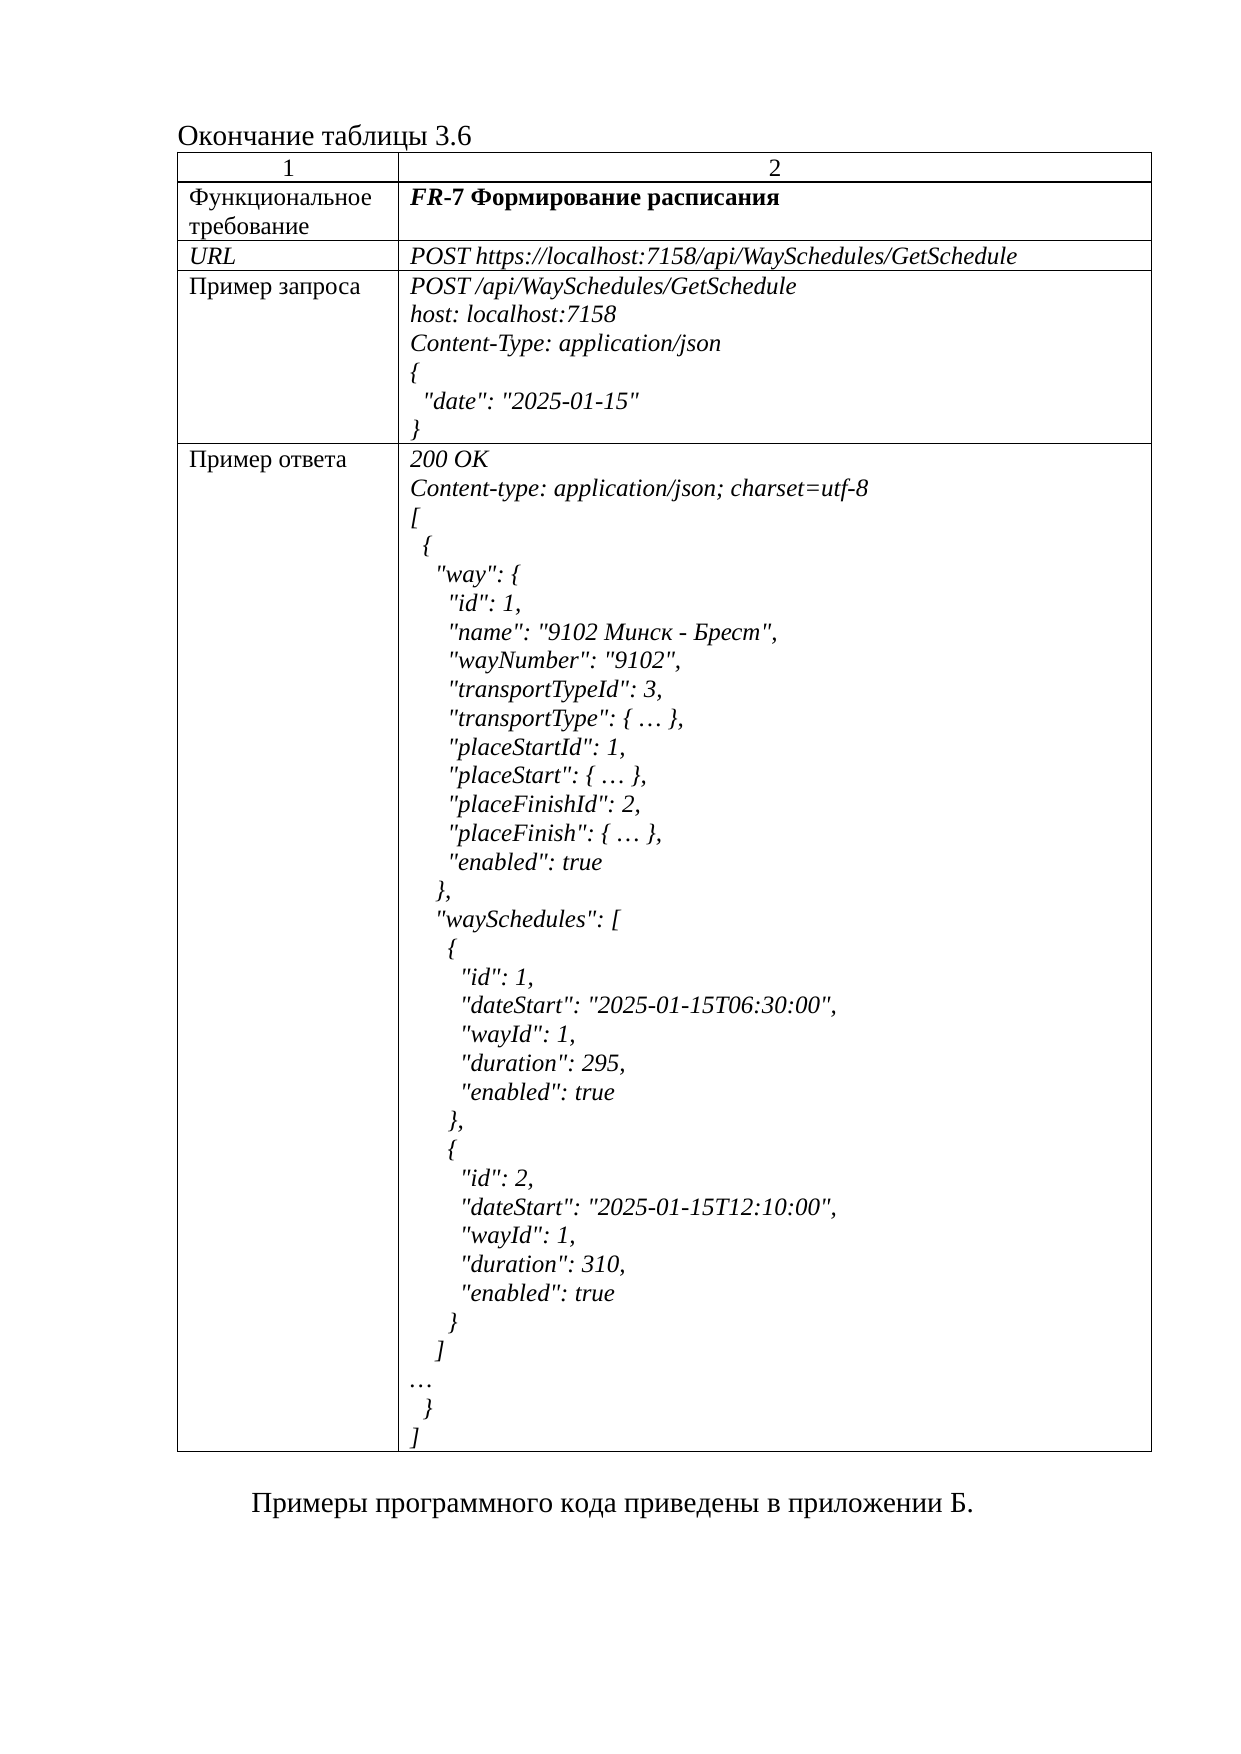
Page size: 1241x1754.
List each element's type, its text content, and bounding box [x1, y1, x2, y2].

table_header 2 [399, 153, 1151, 181]
table_cell 200 OK Content-type: application/json; charset=utf-8 [ { "way": { "id": 1, "name": "9102 Минск - Брест", "wayNumber": "9102", "transportTypeId": 3, "transportType": { … }, "placeStartId": 1, "placeStart": { … }, "placeFinishId": 2, "placeFinish": { … }, "enabled": true }, "waySchedules": [ { "id": 1, "dateStart": "2025-01-15T06:30:00", "wayId": 1, "duration": 295, "enabled": true }, { "id": 2, "dateStart": "2025-01-15T12:10:00", "wayId": 1, "duration": 310, "enabled": true } ] … } ] [399, 444, 1151, 1451]
table_cell Пример ответа [178, 444, 398, 1451]
table_cell POST /api/WaySchedules/GetSchedule host: localhost:7158 Content-Type: application/json { "date": "2025-01-15" } [399, 271, 1151, 443]
text Окончание таблицы 3.6 [177, 118, 1152, 152]
table_cell Пример запроса [178, 271, 398, 443]
table_header 1 [178, 153, 398, 181]
text Примеры программного кода приведены в приложении Б. [177, 1485, 1152, 1519]
table_cell POST https://localhost:7158/api/WaySchedules/GetSchedule [399, 241, 1151, 270]
table_cell URL [178, 241, 398, 270]
table_cell Функциональное требование [178, 183, 398, 240]
table_cell FR-7 Формирование расписания [399, 183, 1151, 240]
